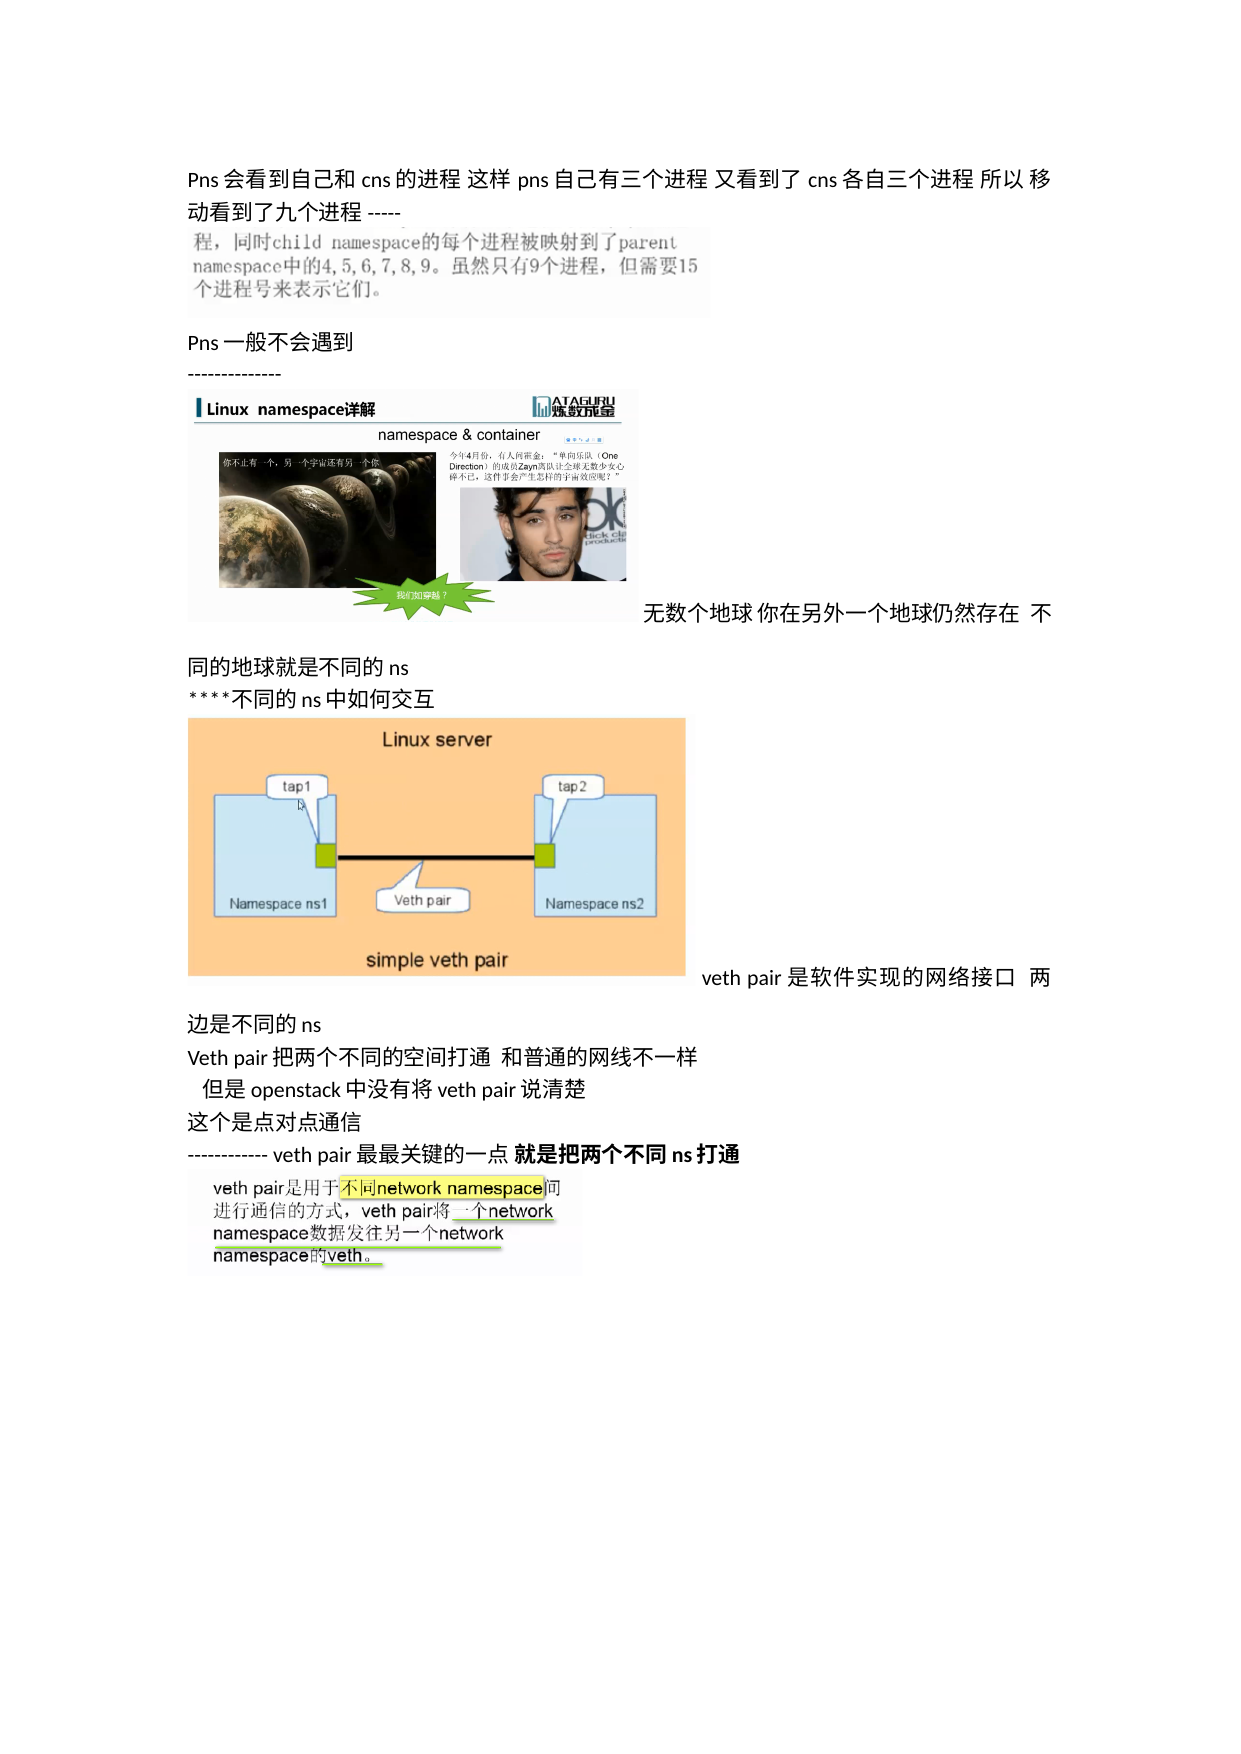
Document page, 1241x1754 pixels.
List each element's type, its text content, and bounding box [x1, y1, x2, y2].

text ------------ veth pair最最关键的一点 就是把两个不同ns打通 [187, 1137, 1053, 1169]
picture [187, 714, 696, 986]
text Pns会看到自己和cns的进程 这样 pns自己有三个进程 又看到了cns各自三个进程 所以 移动看到了九个进程 ----- [187, 162, 1053, 227]
text 但是openstack中没有将veth pair说清楚 [187, 1072, 1053, 1104]
text Pns一般不会遇到 [187, 324, 1053, 357]
text -------------- [187, 357, 1053, 389]
picture [187, 389, 639, 622]
text 这个是点对点通信 [187, 1104, 1053, 1137]
text Veth pair把两个不同的空间打通 和普通的网线不一样 [187, 1039, 1053, 1072]
picture [187, 227, 711, 318]
picture [187, 1169, 583, 1276]
text ****不同的ns中如何交互 [187, 682, 1053, 714]
